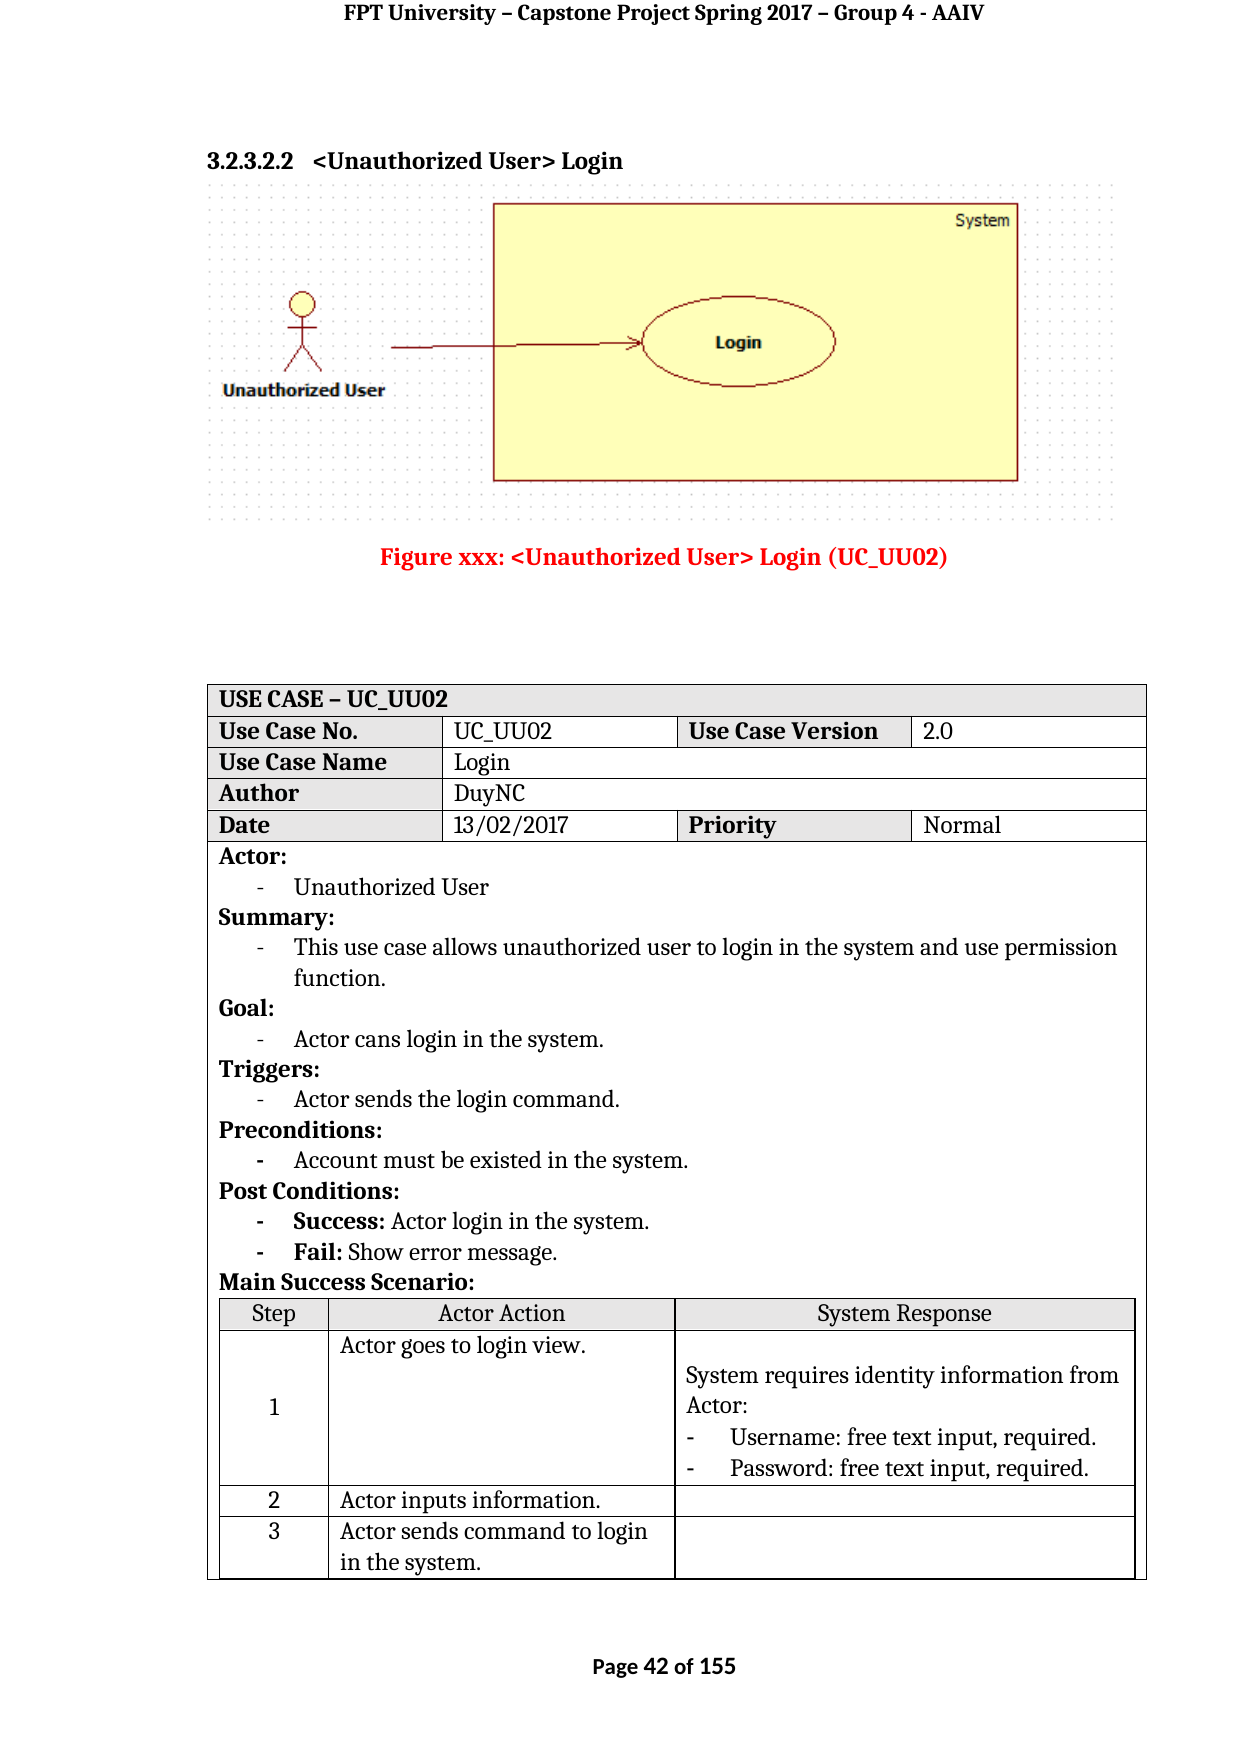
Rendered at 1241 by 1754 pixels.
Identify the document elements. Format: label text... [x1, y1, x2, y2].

table_cell DuyNC [443, 779, 1146, 809]
table_cell Login [443, 748, 1146, 778]
table_header USE CASE – UC_UU02 [208, 685, 1146, 716]
table_cell Normal [912, 811, 1146, 841]
text Figure xxx: <Unauthorized User> Login (UC_UU02) [207, 543, 1122, 572]
table_cell Use Case No. [208, 717, 442, 747]
table_cell 13/02/2017 [443, 811, 677, 841]
table_cell Author [208, 779, 442, 809]
table_cell UC_UU02 [443, 717, 677, 747]
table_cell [208, 842, 1146, 1579]
table_cell Use Case Version [678, 717, 911, 747]
table_cell Use Case Name [208, 748, 442, 778]
table_cell 2.0 [912, 717, 1146, 747]
picture [207, 177, 1122, 525]
subtitle <Unauthorized User> Login [207, 147, 1122, 176]
table_cell Date [208, 811, 442, 841]
table_cell Priority [678, 811, 911, 841]
